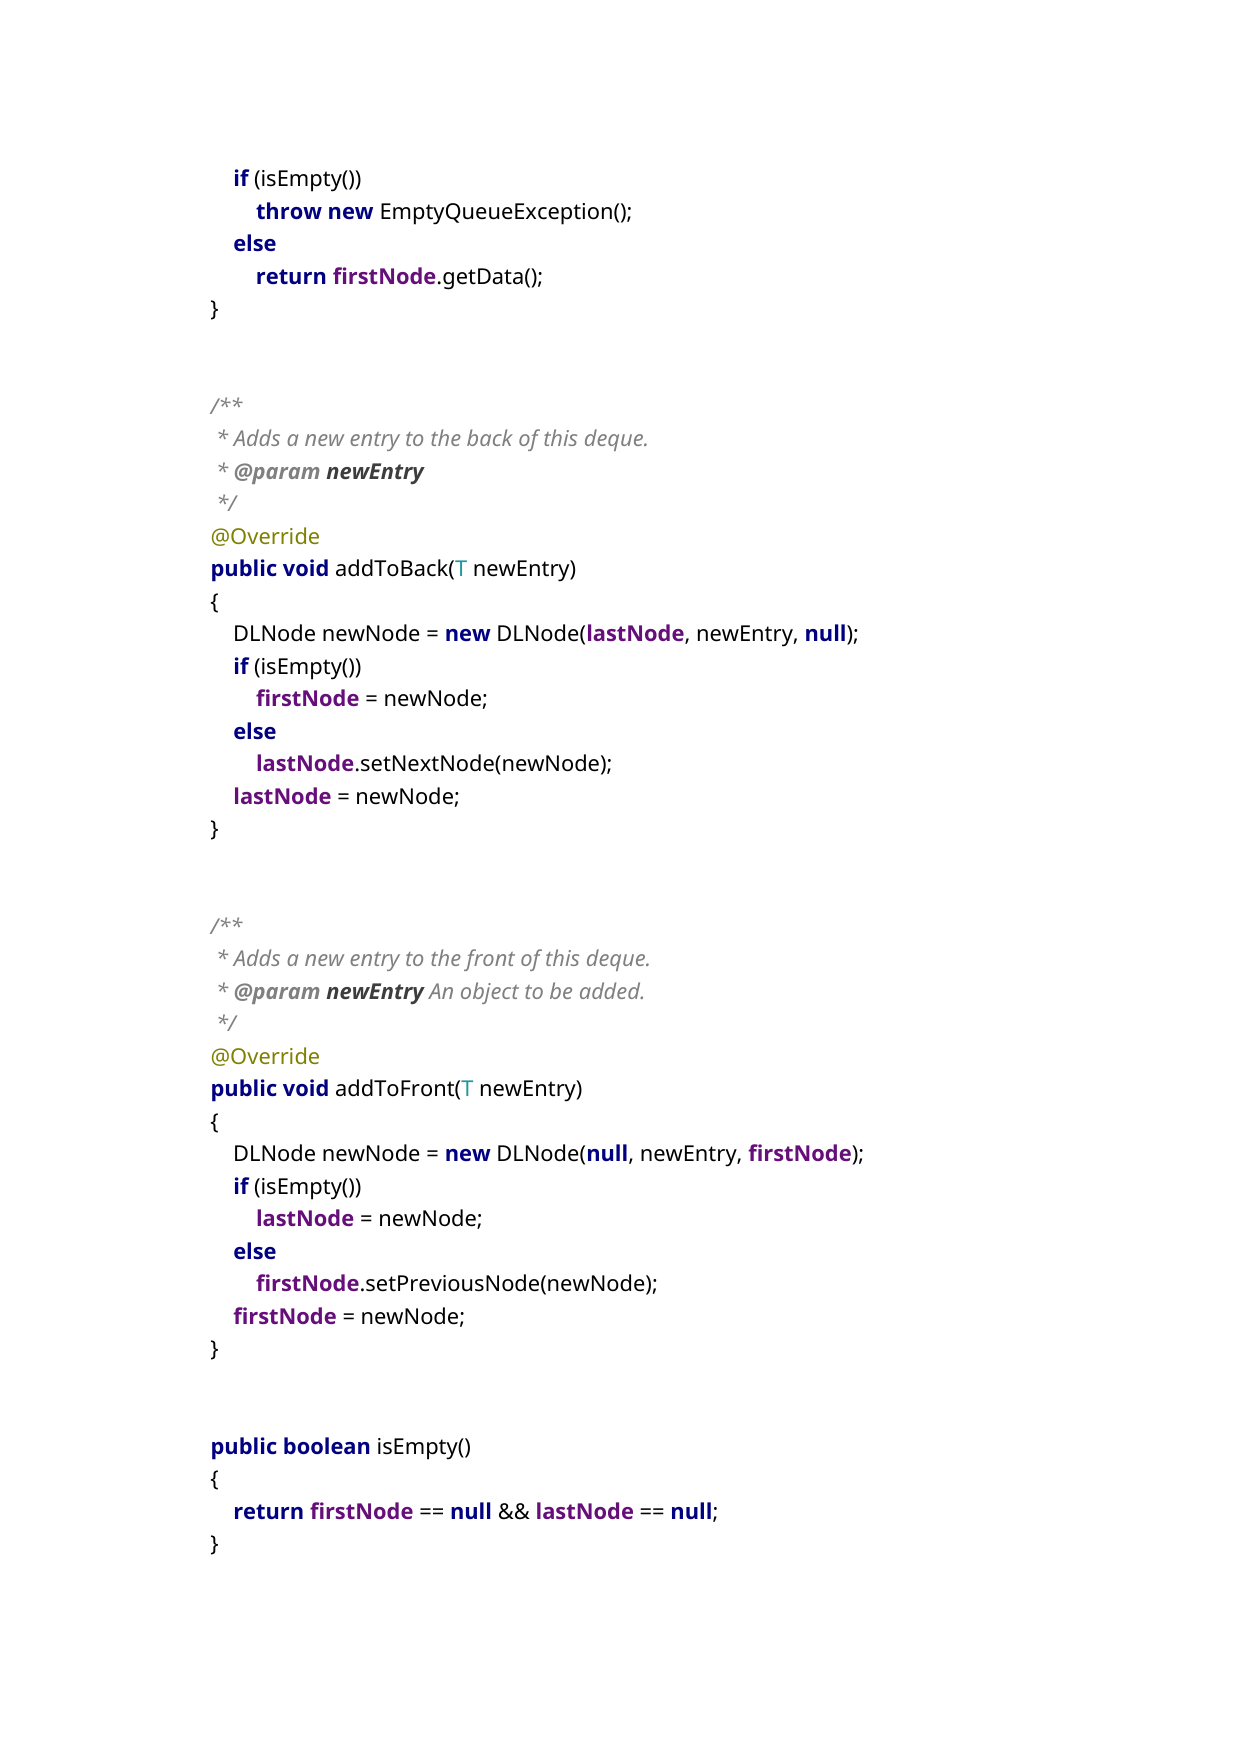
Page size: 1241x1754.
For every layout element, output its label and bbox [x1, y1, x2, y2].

text [187, 162, 1053, 1559]
